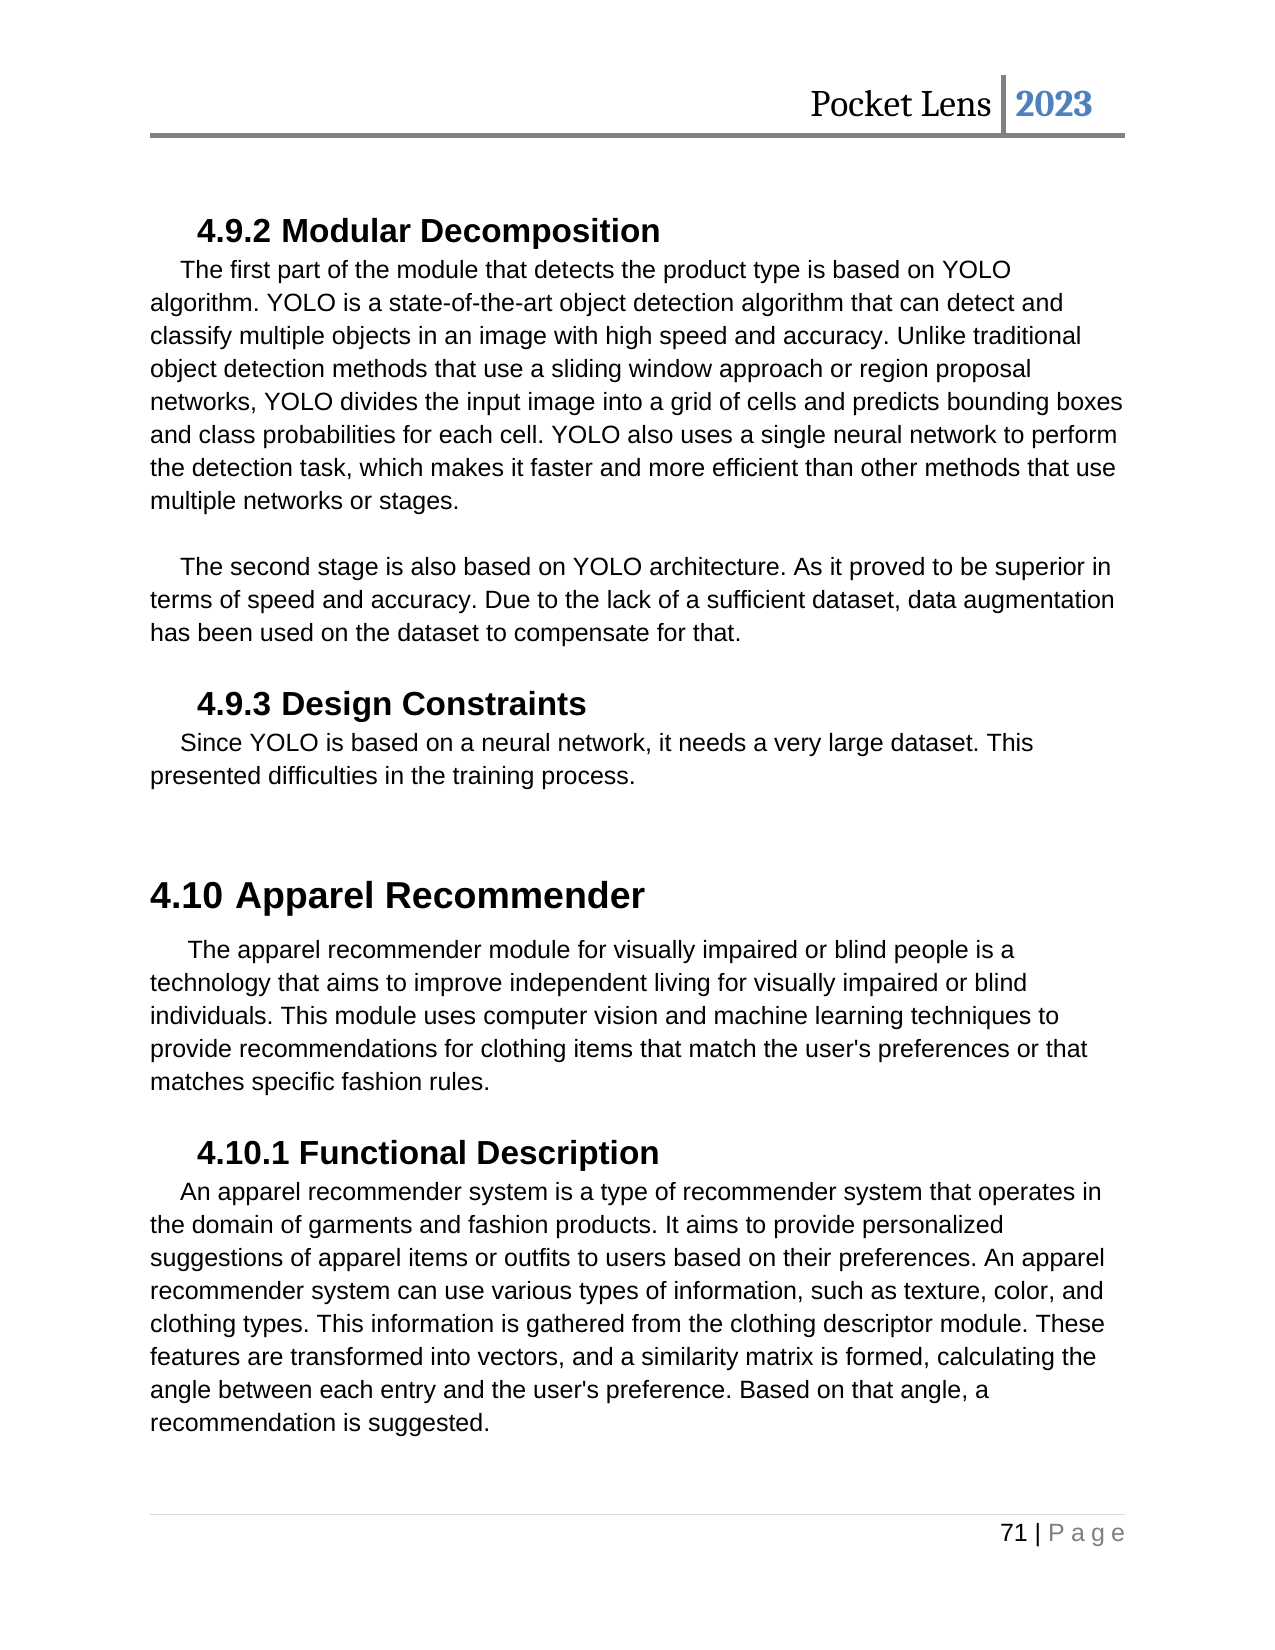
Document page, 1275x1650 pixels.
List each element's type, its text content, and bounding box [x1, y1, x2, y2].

text The first part of the module that detects the product type is based on YOLO algorithm. YOLO is a state-of-the-art object detection algorithm that can detect and classify multiple objects in an image with high speed and accuracy. Unlike traditional object detection methods that use a sliding window approach or region proposal networks, YOLO divides the input image into a grid of cells and predicts bounding boxes and class probabilities for each cell. YOLO also uses a single neural network to perform the detection task, which makes it faster and more efficient than other methods that use multiple networks or stages. [150, 255, 1125, 515]
subtitle Apparel Recommender [150, 873, 1125, 916]
subtitle Functional Description [197, 1133, 1125, 1172]
subtitle Design Constraints [197, 684, 1125, 723]
text Since YOLO is based on a neural network, it needs a very large dataset. This presented difficulties in the training process. [150, 728, 1125, 790]
text The second stage is also based on YOLO architecture. As it proved to be superior in terms of speed and accuracy. Due to the lack of a sufficient dataset, data augmentation has been used on the dataset to compensate for that. [150, 552, 1125, 647]
subtitle Modular Decomposition [197, 211, 1125, 249]
text An apparel recommender system is a type of recommender system that operates in the domain of garments and fashion products. It aims to provide personalized suggestions of apparel items or outfits to users based on their preferences. An apparel recommender system can use various types of information, such as texture, color, and clothing types. This information is gathered from the clothing descriptor module. These features are transformed into vectors, and a similarity matrix is formed, calculating the angle between each entry and the user's preference. Based on that angle, a recommendation is suggested. [150, 1177, 1125, 1437]
text The apparel recommender module for visually impaired or blind people is a technology that aims to improve independent living for visually impaired or blind individuals. This module uses computer vision and machine learning techniques to provide recommendations for clothing items that match the user's preferences or that matches specific fashion rules. [150, 935, 1125, 1096]
